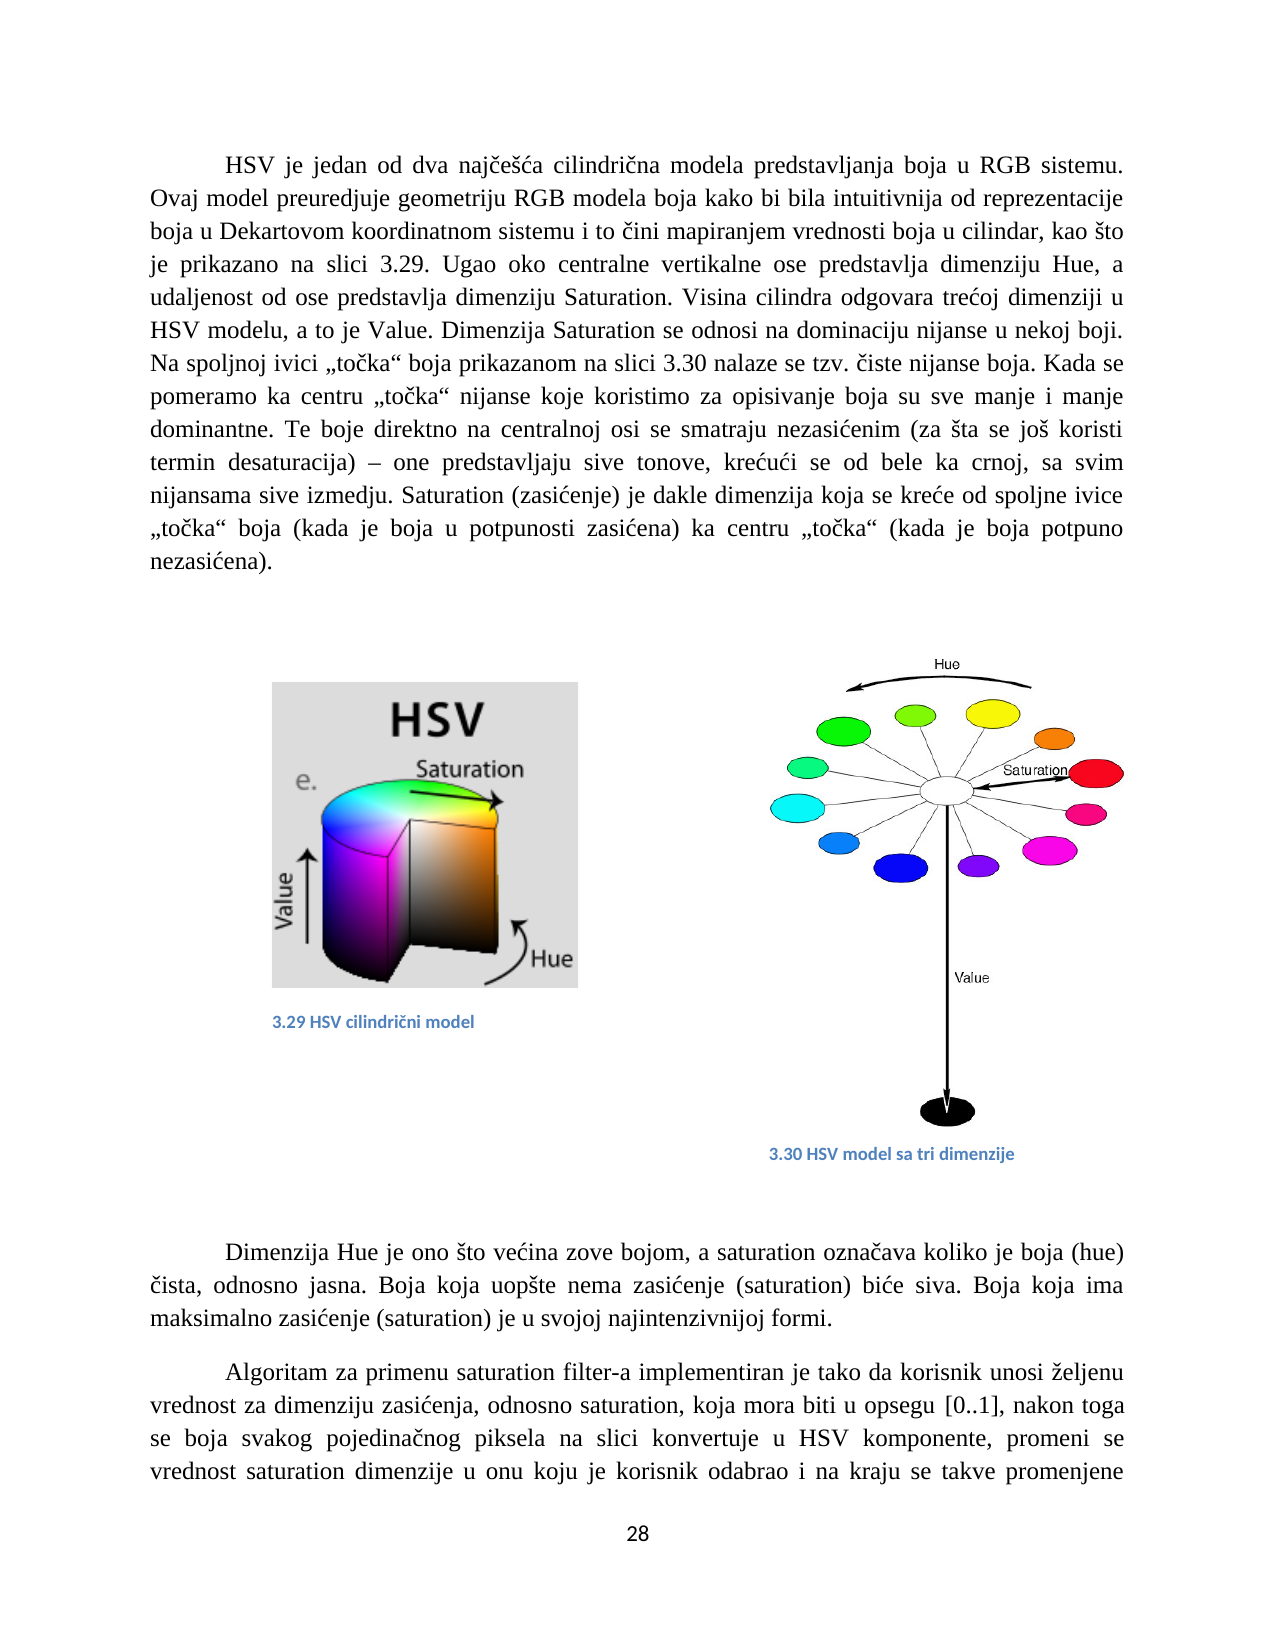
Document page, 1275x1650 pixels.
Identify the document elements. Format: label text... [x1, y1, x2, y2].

picture [768, 654, 1125, 1127]
picture [271, 682, 579, 988]
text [150, 1357, 1125, 1485]
text Dimenzija Hue je ono što većina zove bojom, a saturation označava koliko je boja (hue) čista, odnosno jasna. Boja koja uopšte nema zasićenje (saturation) biće siva. Boja koja ima maksimalno zasićenje (saturation) je u svojoj najintenzivnijoj formi. [150, 1237, 1125, 1332]
text HSV je jedan od dva najčešća cilindrična modela predstavljanja boja u RGB sistemu. Ovaj model preuredjuje geometriju RGB modela boja kako bi bila intuitivnija od reprezentacije boja u Dekartovom koordinatnom sistemu i to čini mapiranjem vrednosti boja u cilindar, kao što je prikazano na slici 3.29. Ugao oko centralne vertikalne ose predstavlja dimenziju Hue, a udaljenost od ose predstavlja dimenziju Saturation. Visina cilindra odgovara trećoj dimenziji u HSV modelu, a to je Value. Dimenzija Saturation se odnosi na dominaciju nijanse u nekoj boji. Na spoljnoj ivici „točka“ boja prikazanom na slici 3.30 nalaze se tzv. čiste nijanse boja. Kada se pomeramo ka centru „točka“ nijanse koje koristimo za opisivanje boja su sve manje i manje dominantne. Te boje direktno na centralnoj osi se smatraju nezasićenim (za šta se još koristi termin desaturacija) – one predstavljaju sive tonove, krećući se od bele ka crnoj, sa svim nijansama sive izmedju. Saturation (zasićenje) je dakle dimenzija koja se kreće od spoljne ivice „točka“ boja (kada je boja u potpunosti zasićena) ka centru „točka“ (kada je boja potpuno nezasićena). [150, 150, 1125, 575]
